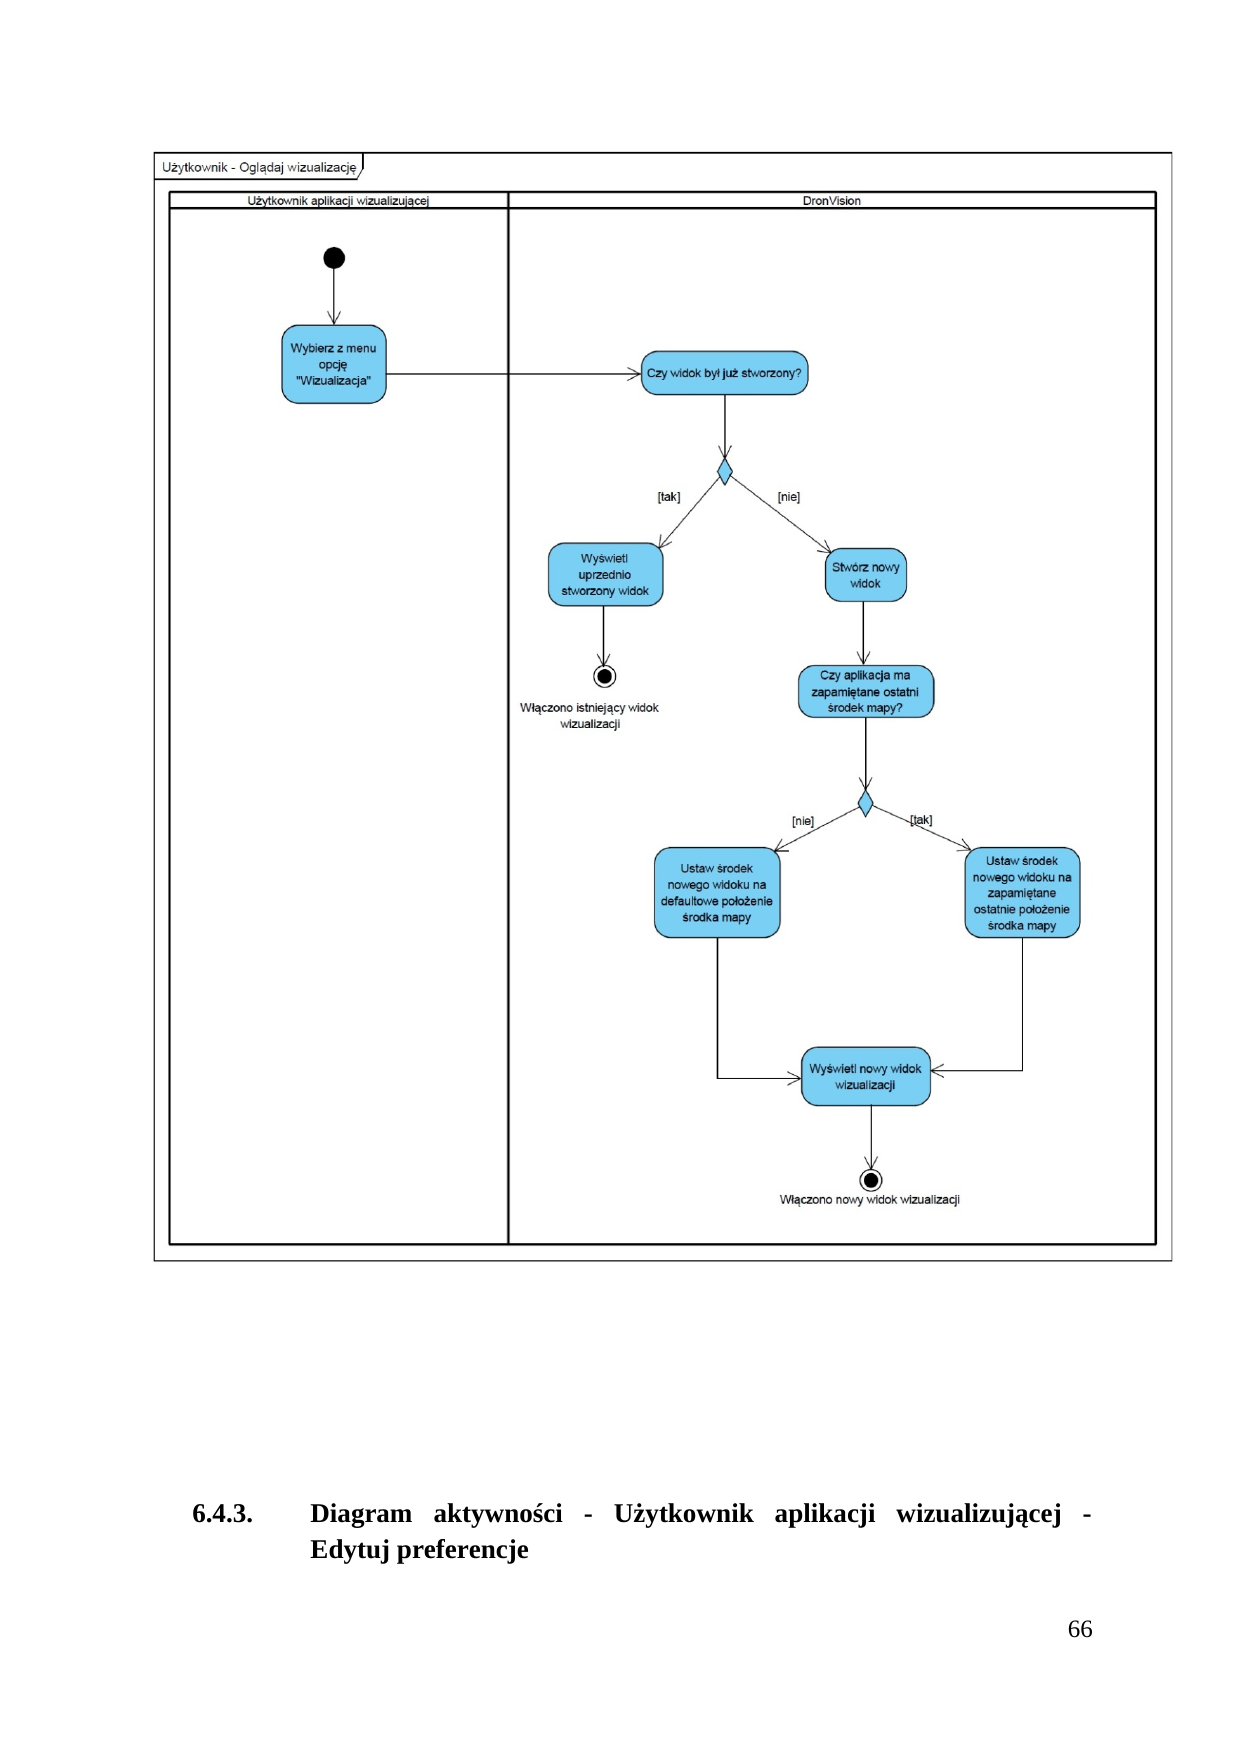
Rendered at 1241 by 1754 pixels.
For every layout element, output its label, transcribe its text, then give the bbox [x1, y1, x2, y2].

picture [147, 147, 1176, 1270]
subtitle Diagram aktywności - Użytkownik aplikacji wizualizującej - Edytuj preferencje [192, 1497, 1092, 1564]
